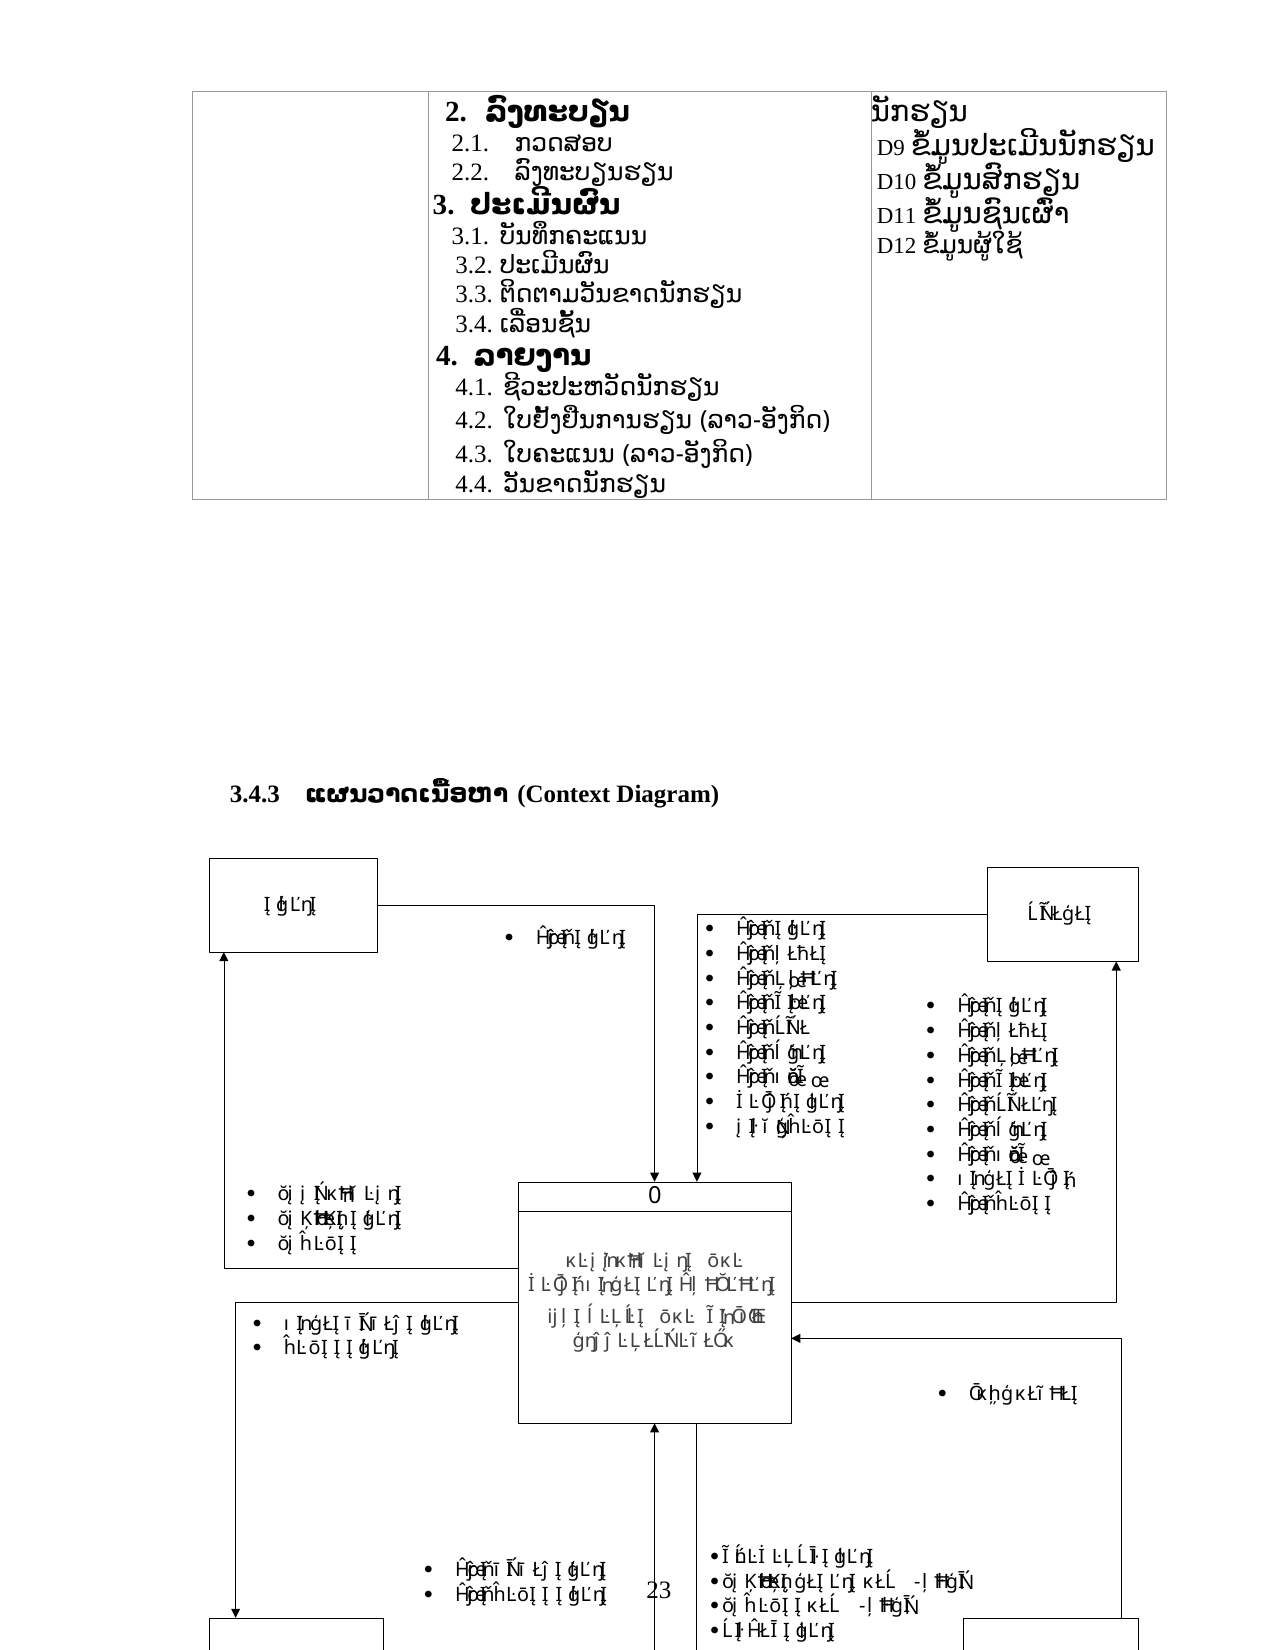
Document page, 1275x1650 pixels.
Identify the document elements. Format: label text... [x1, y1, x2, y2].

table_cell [429, 92, 871, 499]
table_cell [193, 92, 428, 499]
list ແຜນວາດເນື້ອຫາ (Context Diagram) [229, 779, 1125, 808]
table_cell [872, 92, 1166, 499]
